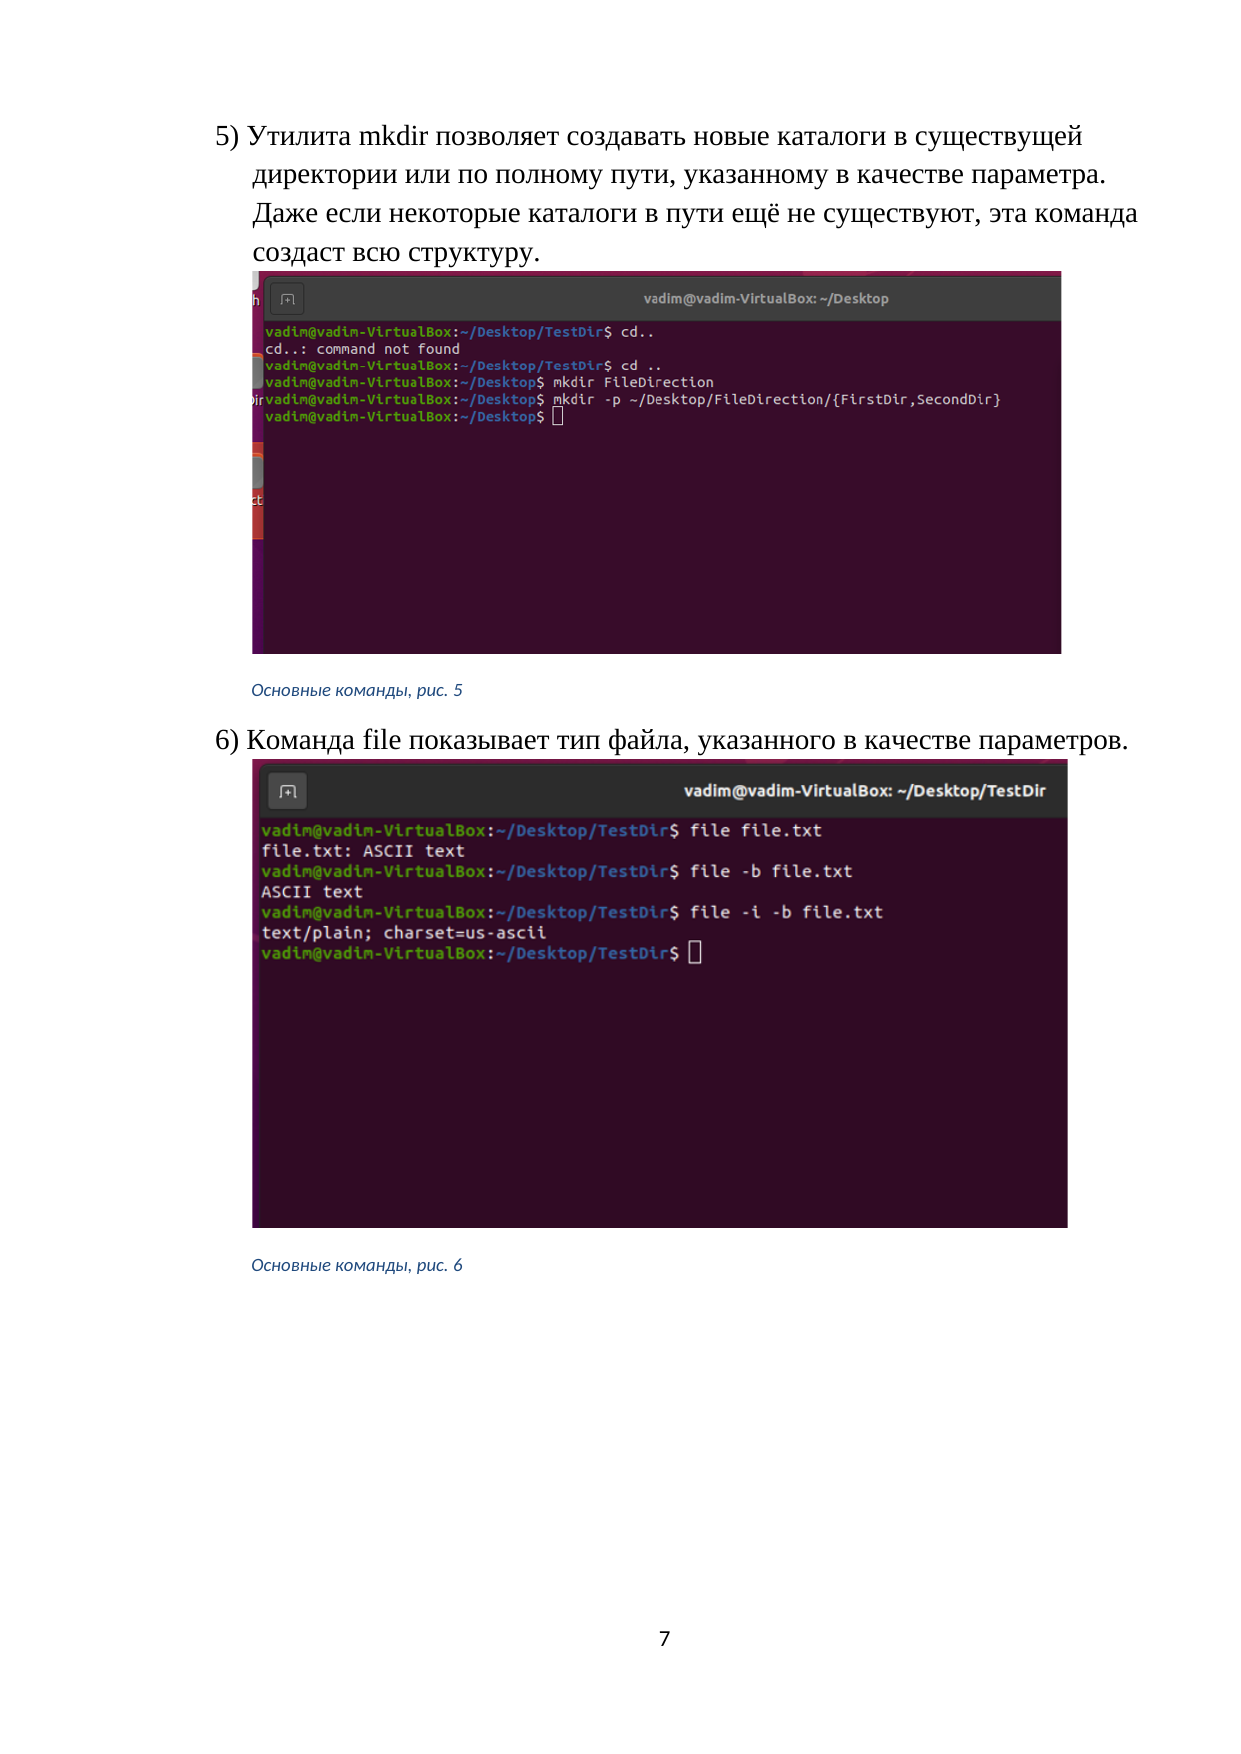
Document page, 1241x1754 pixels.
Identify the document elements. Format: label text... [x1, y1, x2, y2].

picture [252, 759, 1068, 1228]
picture [252, 271, 1062, 654]
